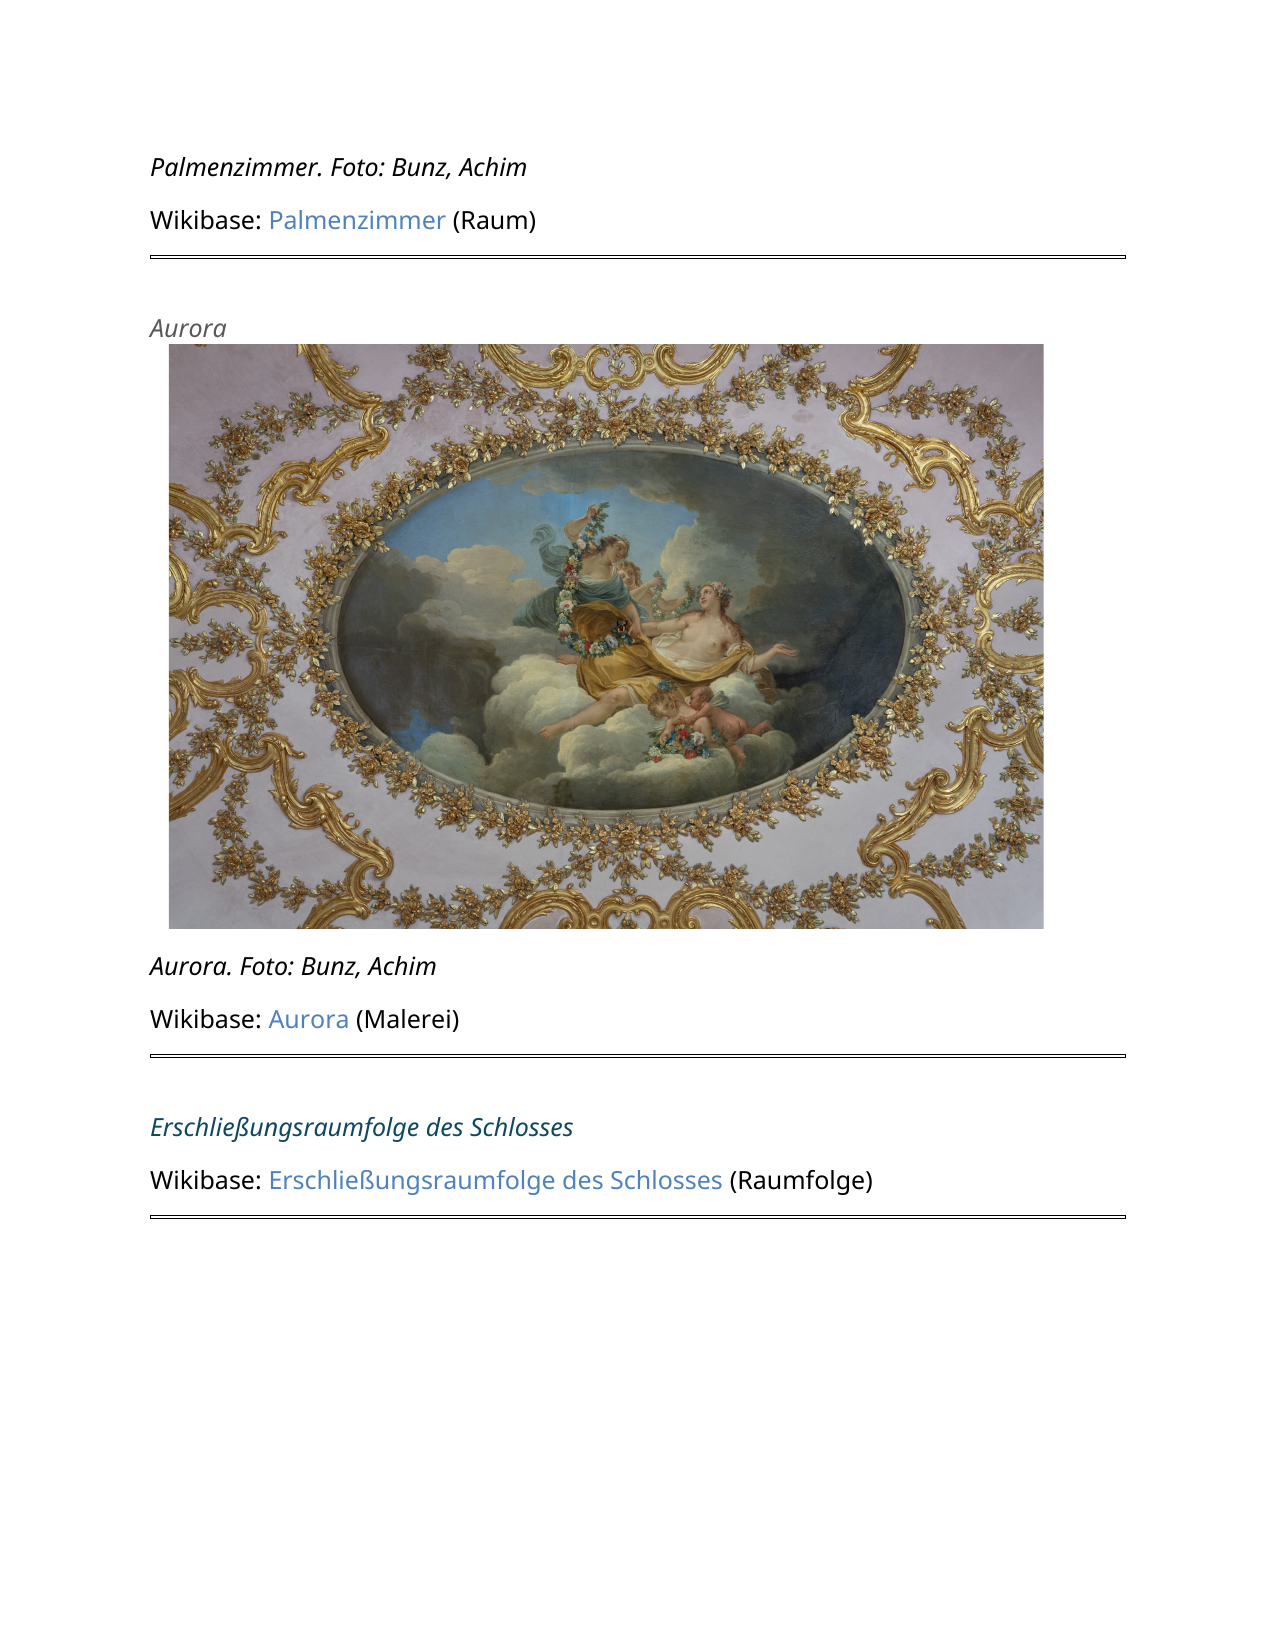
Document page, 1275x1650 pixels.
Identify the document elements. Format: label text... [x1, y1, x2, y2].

text Aurora. Foto: Bunz, Achim [150, 949, 1125, 983]
subtitle Aurora [150, 311, 1125, 344]
picture [168, 344, 1044, 929]
text Wikibase: Palmenzimmer (Raum) [150, 203, 1125, 237]
text Palmenzimmer. Foto: Bunz, Achim [150, 150, 1125, 184]
text Wikibase: Aurora (Malerei) [150, 1002, 1125, 1036]
text Wikibase: Erschließungsraumfolge des Schlosses (Raumfolge) [150, 1162, 1125, 1196]
subtitle Erschließungsraumfolge des Schlosses [150, 1109, 1125, 1144]
